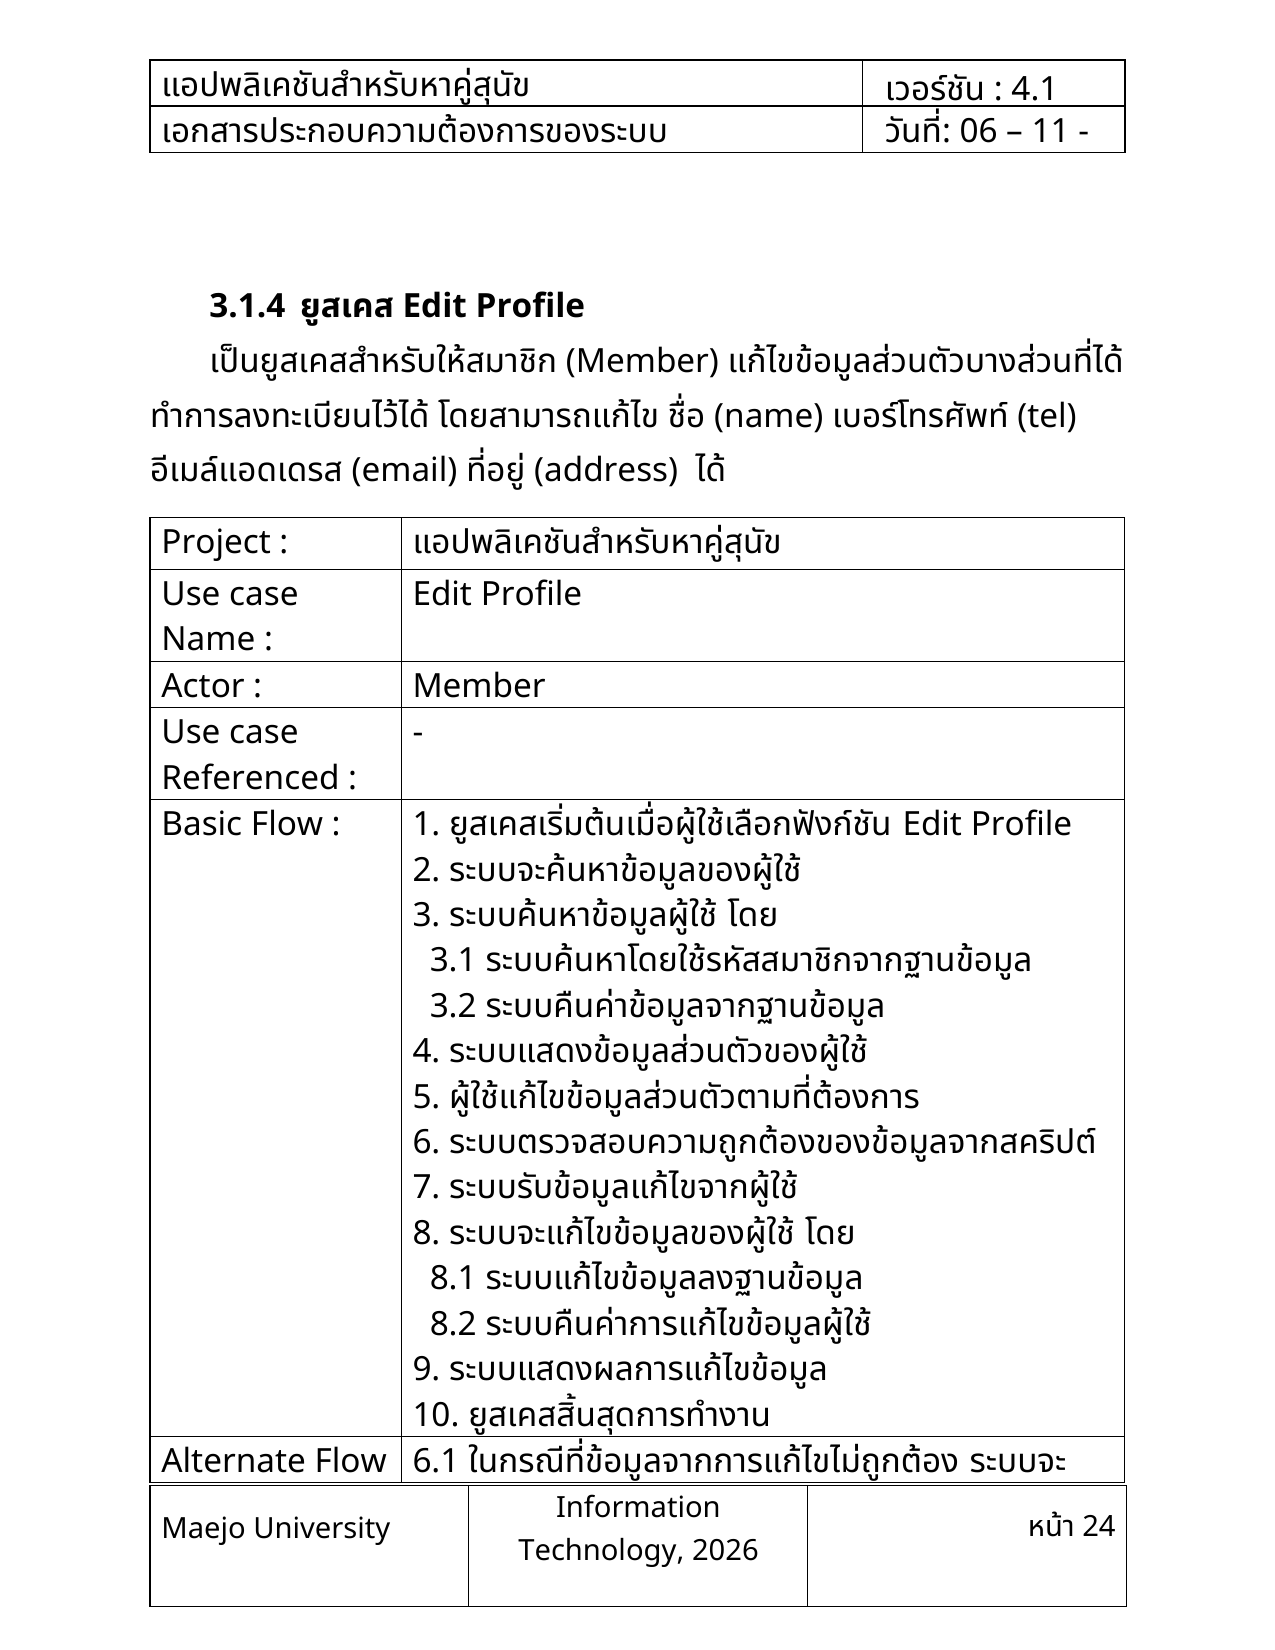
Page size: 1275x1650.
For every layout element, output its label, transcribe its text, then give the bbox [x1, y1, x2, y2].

table_cell - [402, 708, 1124, 799]
table_cell Member [402, 662, 1124, 707]
table_header Project : [151, 518, 401, 569]
table_cell Use case Referenced : [151, 708, 401, 799]
table_cell Use case Name : [151, 570, 401, 661]
text เป็นยูสเคสสำหรับให้สมาชิก (Member) แก้ไขข้อมูลส่วนตัวบางส่วนที่ได้ทำการลงทะเบียนไว้ได้ โดยสามารถแก้ไข ชื่อ (name) เบอร์โทรศัพท์ (tel) อีเมล์แอดเดรส (email) ที่อยู่ (address) ได้ [150, 337, 1125, 497]
table_cell 1. ยูสเคสเริ่มต้นเมื่อผู้ใช้เลือกฟังก์ชัน Edit Profile 2. ระบบจะค้นหาข้อมูลของผู้ใช้ 3. ระบบค้นหาข้อมูลผู้ใช้ โดย 3.1 ระบบค้นหาโดยใช้รหัสสมาชิกจากฐานข้อมูล 3.2 ระบบคืนค่าข้อมูลจากฐานข้อมูล 4. ระบบแสดงข้อมูลส่วนตัวของผู้ใช้ 5. ผู้ใช้แก้ไขข้อมูลส่วนตัวตามที่ต้องการ 6. ระบบตรวจสอบความถูกต้องของข้อมูลจากสคริปต์ 7. ระบบรับข้อมูลแก้ไขจากผู้ใช้ 8. ระบบจะแก้ไขข้อมูลของผู้ใช้ โดย 8.1 ระบบแก้ไขข้อมูลลงฐานข้อมูล 8.2 ระบบคืนค่าการแก้ไขข้อมูลผู้ใช้ 9. ระบบแสดงผลการแก้ไขข้อมูล 10. ยูสเคสสิ้นสุดการทำงาน [402, 800, 1124, 1436]
table_cell Edit Profile [402, 570, 1124, 661]
table_header แอปพลิเคชันสำหรับหาคู่สุนัข [402, 518, 1124, 569]
table_cell Actor : [151, 662, 401, 707]
table_cell Alternate Flow [151, 1437, 401, 1482]
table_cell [402, 1437, 1124, 1482]
table_cell Basic Flow : [151, 800, 401, 1436]
subtitle ยูสเคส Edit Profile [209, 282, 1125, 333]
